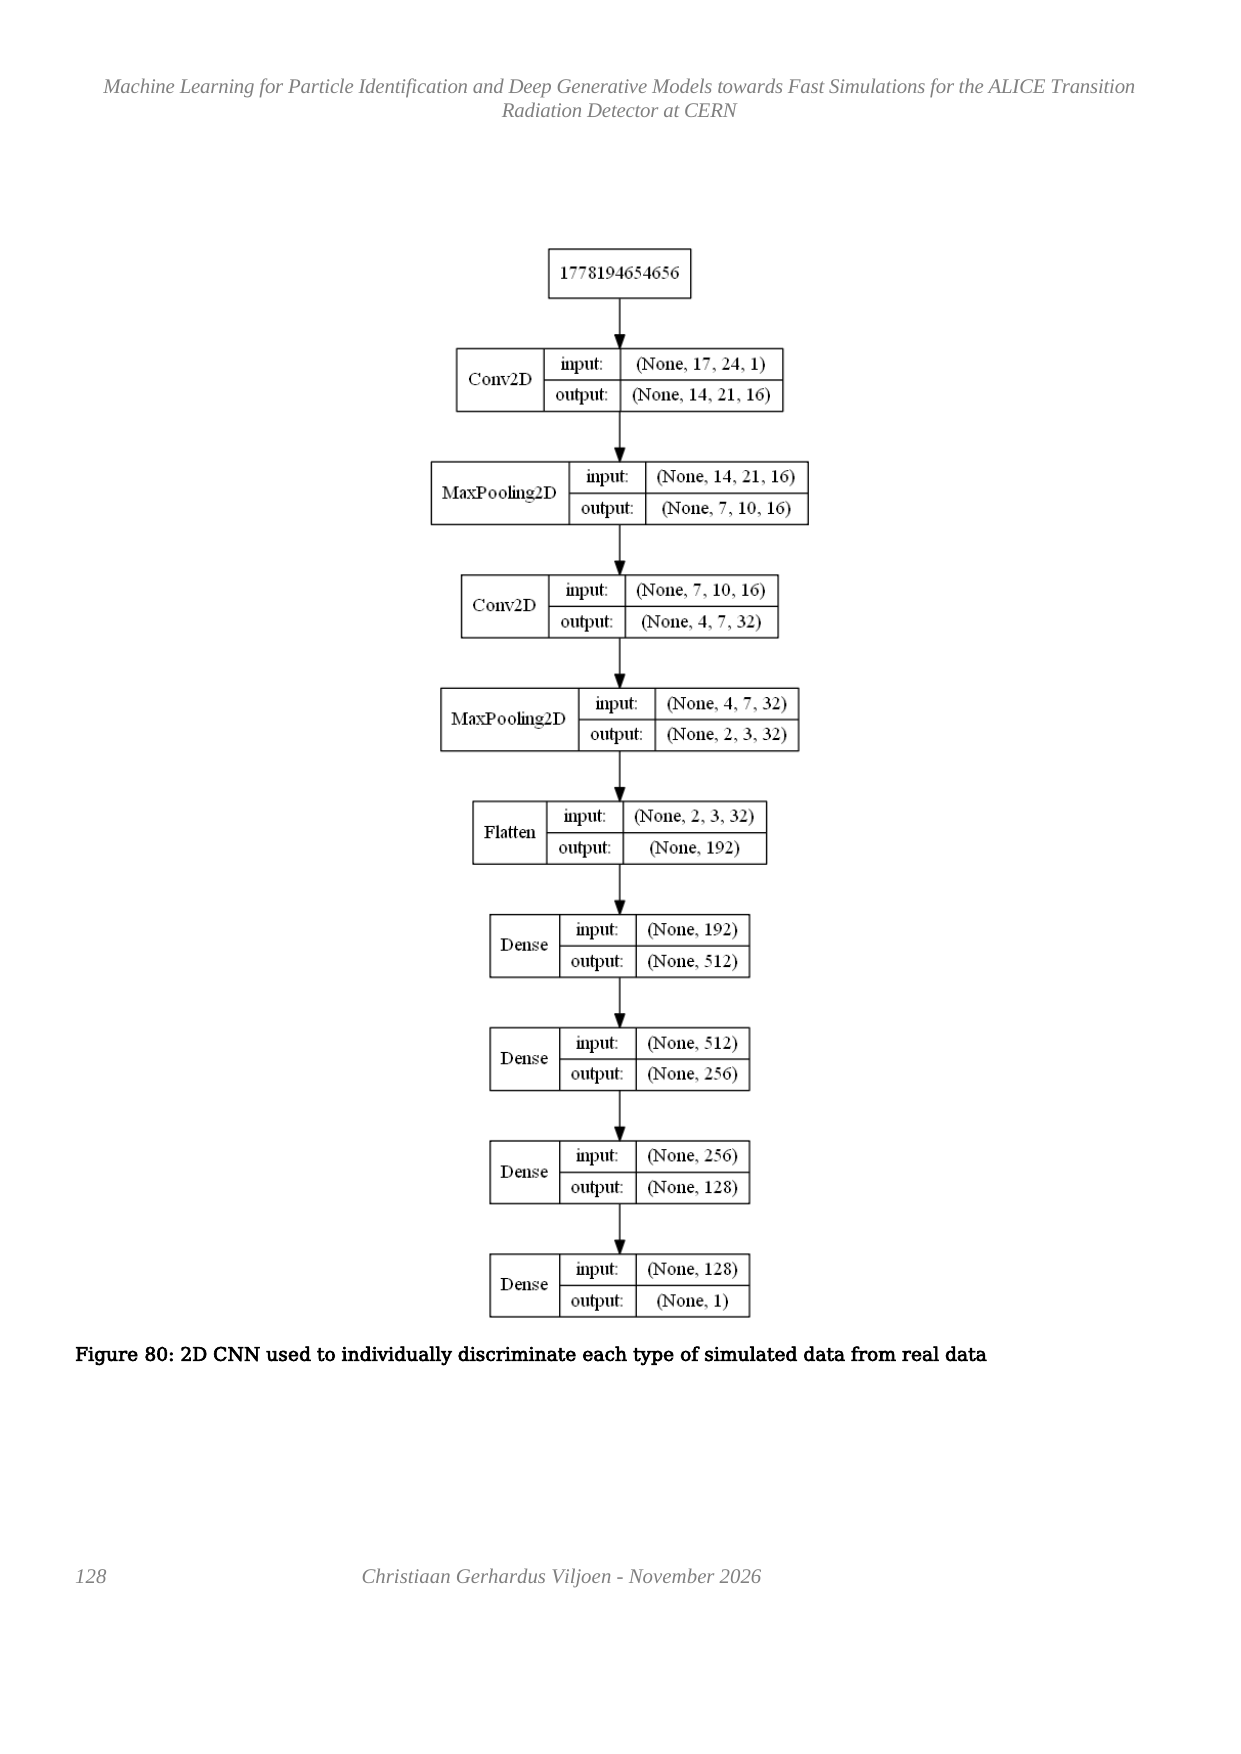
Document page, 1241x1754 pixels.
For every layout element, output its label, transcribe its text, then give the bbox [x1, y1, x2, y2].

text Figure 80: 2D CNN used to individually discriminate each type of simulated data from real data [75, 1342, 1165, 1364]
picture [426, 243, 814, 1323]
